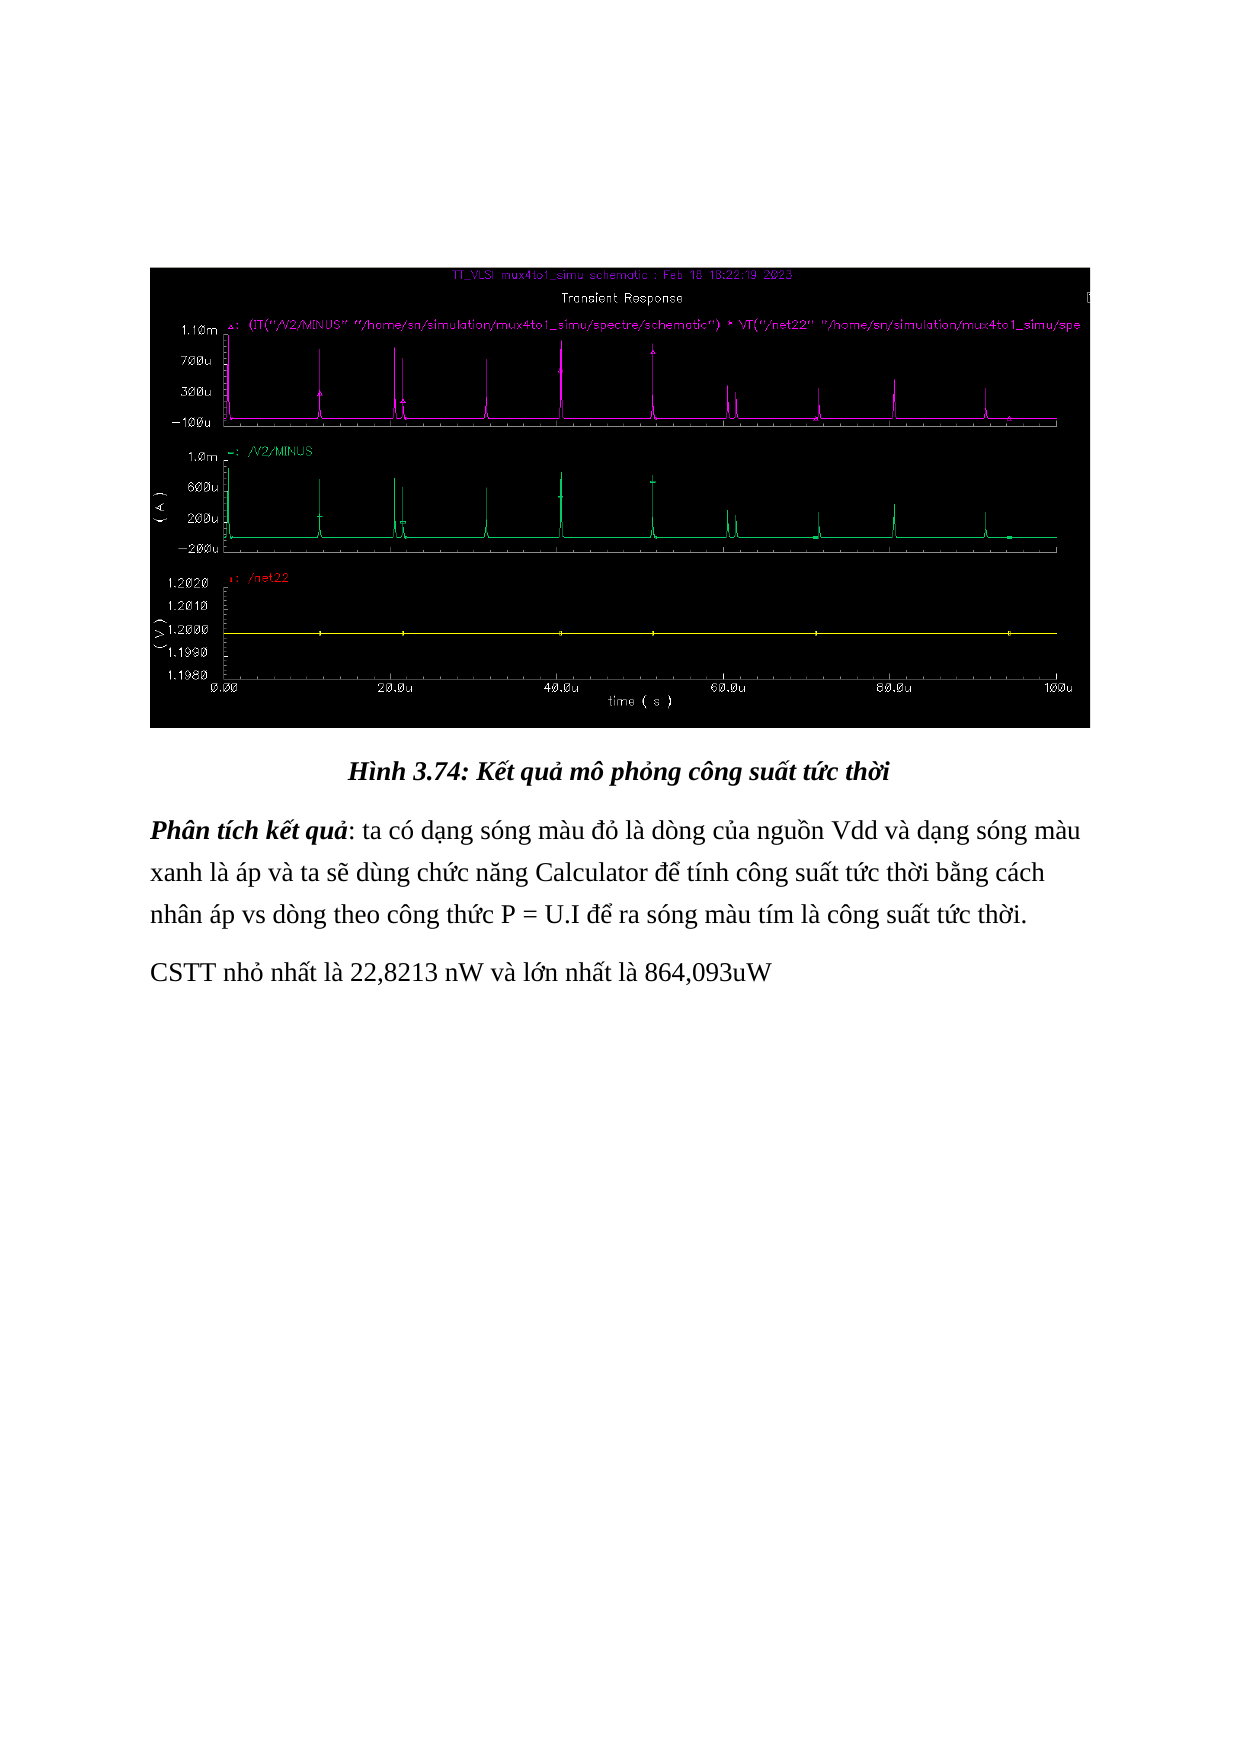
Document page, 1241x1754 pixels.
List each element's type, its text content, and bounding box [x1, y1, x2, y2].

text Phân tích kết quả: ta có dạng sóng màu đỏ là dòng của nguồn Vdd và dạng sóng màu xanh là áp và ta sẽ dùng chức năng Calculator để tính công suất tức thời bằng cách nhân áp vs dòng theo công thức P = U.I để ra sóng màu tím là công suất tức thời. [150, 814, 1090, 929]
text CSTT nhỏ nhất là 22,8213 nW và lớn nhất là 864,093uW [150, 957, 1090, 988]
picture [150, 267, 1091, 728]
text Hình 3.74: Kết quả mô phỏng công suất tức thời [150, 755, 1090, 786]
